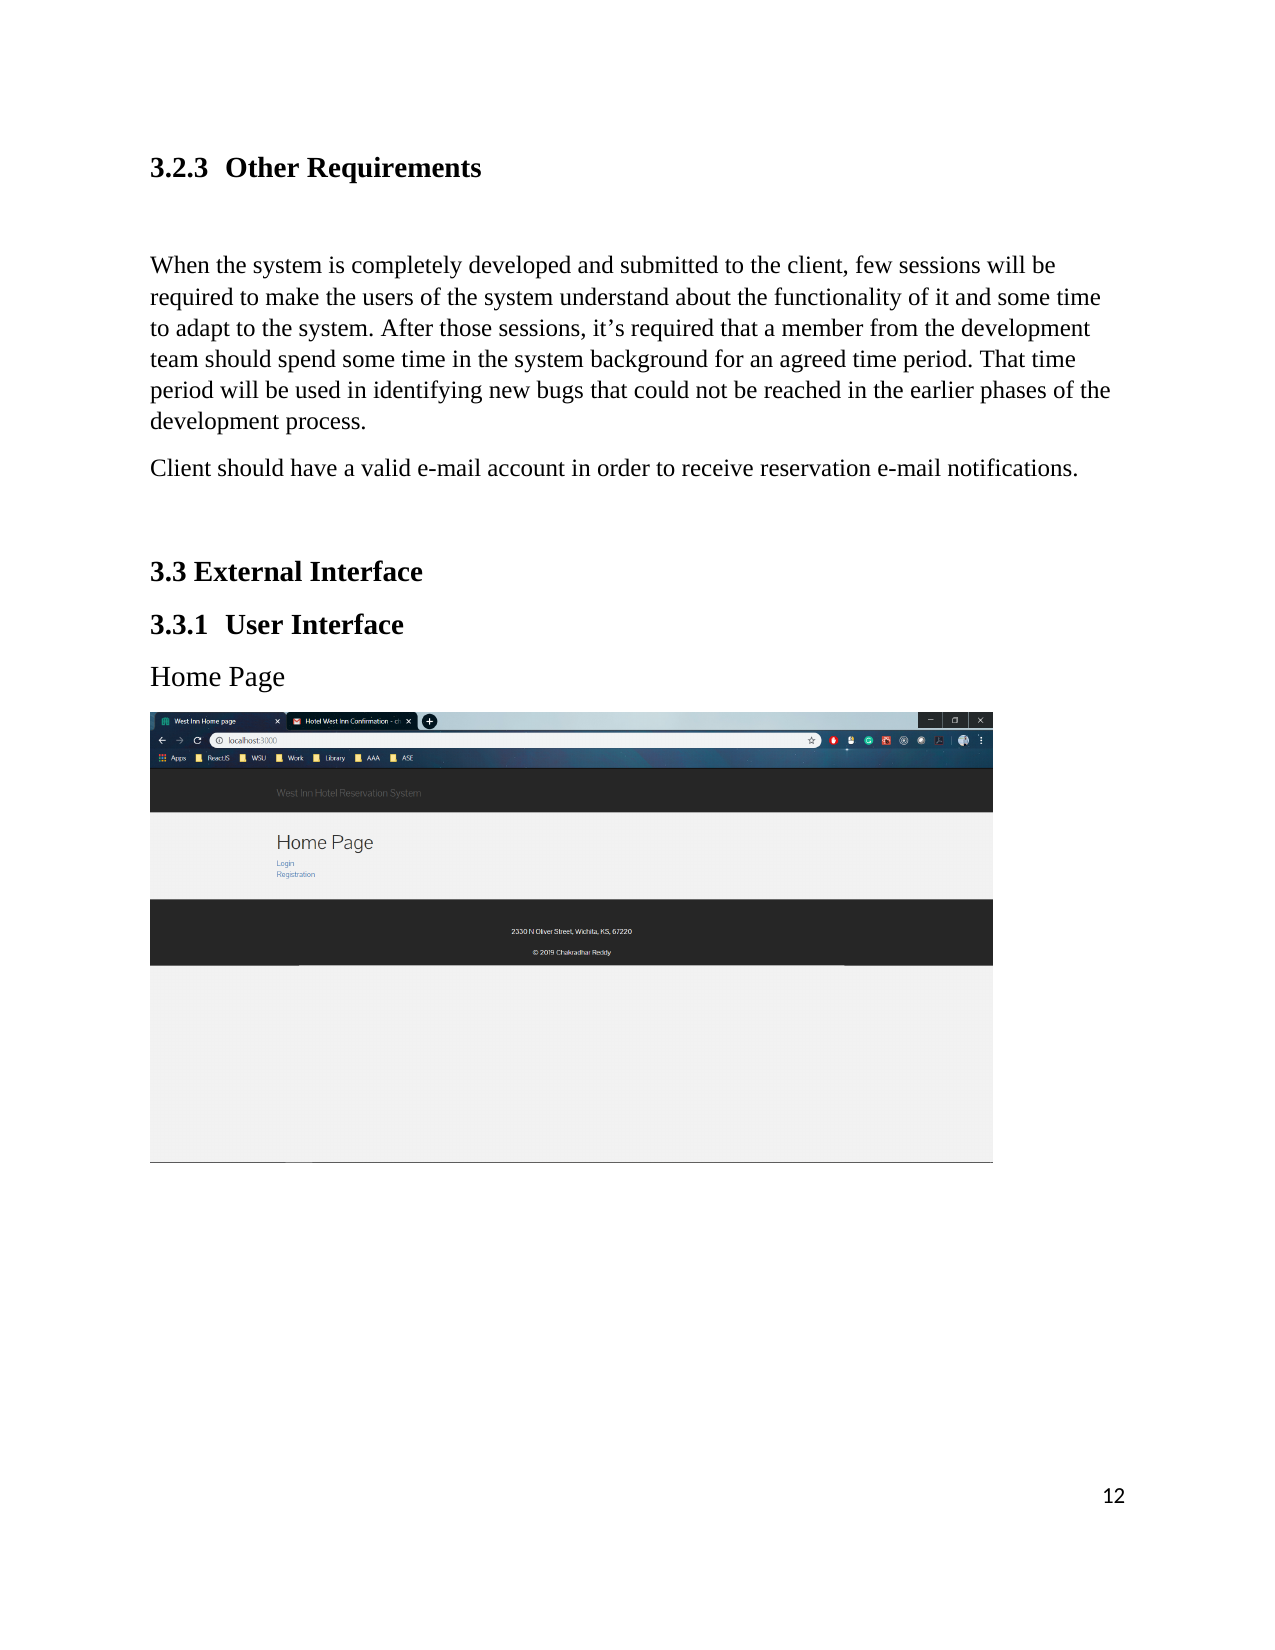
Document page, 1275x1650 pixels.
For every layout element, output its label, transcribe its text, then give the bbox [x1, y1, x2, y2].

text Client should have a valid e-mail account in order to receive reservation e-mail notifications. [150, 453, 1125, 482]
text 3.3 External Interface [150, 554, 1125, 587]
picture [150, 712, 993, 1163]
text Home Page [150, 659, 1125, 693]
text 3.3.1 User Interface [150, 607, 1125, 640]
text 3.2.3 Other Requirements [150, 150, 1125, 183]
text When the system is completely developed and submitted to the client, few sessions will be required to make the users of the system understand about the functionality of it and some time to adapt to the system. After those sessions, it’s required that a member from the development team should spend some time in the system background for an agreed time period. That time period will be used in identifying new bugs that could not be reached in the earlier phases of the development process. [150, 251, 1125, 434]
